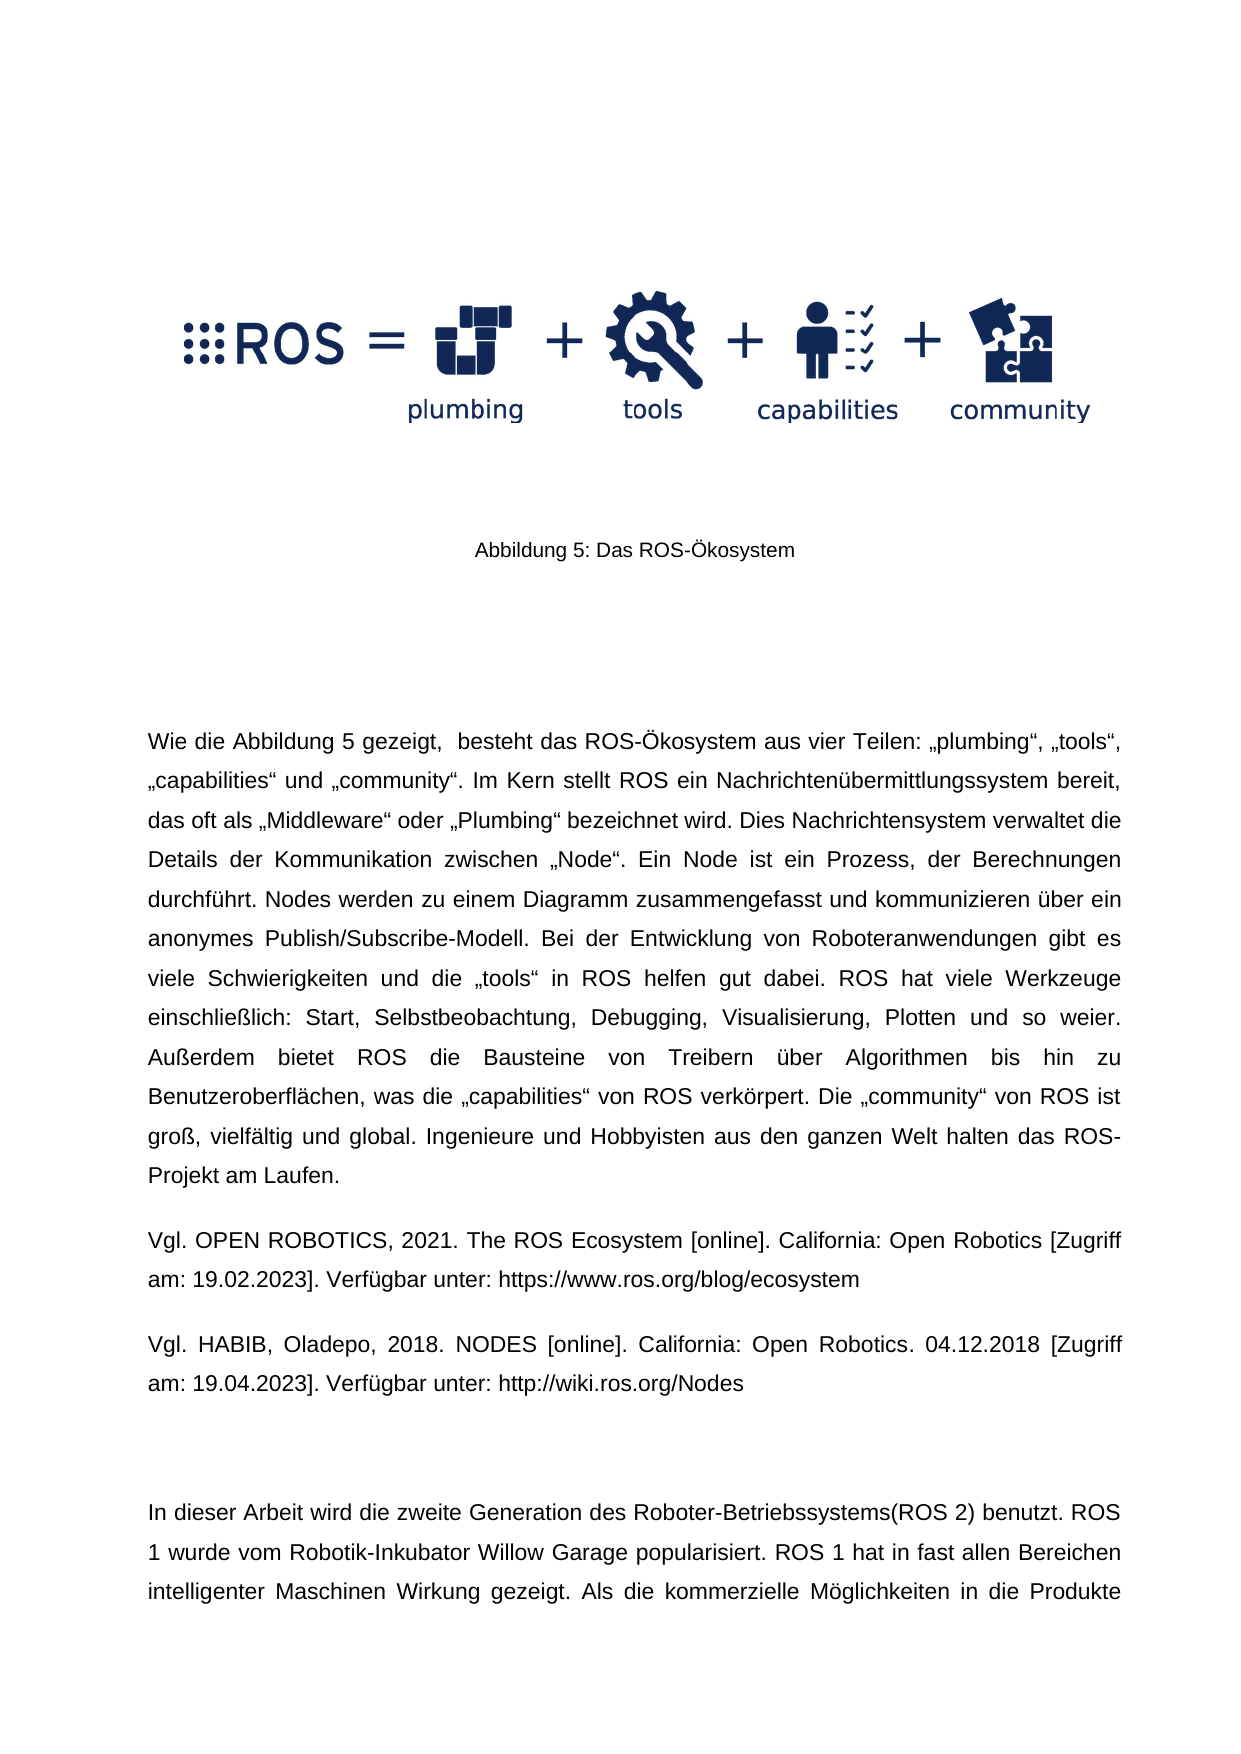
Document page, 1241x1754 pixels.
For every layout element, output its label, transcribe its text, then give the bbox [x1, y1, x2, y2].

picture [162, 276, 1108, 423]
text Wie die Abbildung 5 gezeigt, besteht das ROS-Ökosystem aus vier Teilen: „plumbing“, „tools“, „capabilities“ und „community“. Im Kern stellt ROS ein Nachrichtenübermittlungssystem bereit, das oft als „Middleware“ oder „Plumbing“ bezeichnet wird. Dies Nachrichtensystem verwaltet die Details der Kommunikation zwischen „Node“. Ein Node ist ein Prozess, der Berechnungen durchführt. Nodes werden zu einem Diagramm zusammengefasst und kommunizieren über ein anonymes Publish/Subscribe-Modell. Bei der Entwicklung von Roboteranwendungen gibt es viele Schwierigkeiten und die „tools“ in ROS helfen gut dabei. ROS hat viele Werkzeuge einschließlich: Start, Selbstbeobachtung, Debugging, Visualisierung, Plotten und so weier. Außerdem bietet ROS die Bausteine von Treibern über Algorithmen bis hin zu Benutzeroberflächen, was die „capabilities“ von ROS verkörpert. Die „community“ von ROS ist groß, vielfältig und global. Ingenieure und Hobbyisten aus den ganzen Welt halten das ROS-Projekt am Laufen. [148, 728, 1122, 1188]
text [148, 1499, 1122, 1604]
text Abbildung 5: Das ROS-Ökosystem [148, 538, 1122, 562]
text Vgl. Habib, Oladepo, 2018. Nodes [online]. California: Open Robotics. 04.12.2018 [Zugriff am: 19.04.2023]. Verfügbar unter: http://wiki.ros.org/Nodes [148, 1331, 1122, 1396]
text Vgl. Open Robotics, 2021. The ROS Ecosystem [online]. California: Open Robotics [Zugriff am: 19.02.2023]. Verfügbar unter: https://www.ros.org/blog/ecosystem [148, 1227, 1122, 1292]
